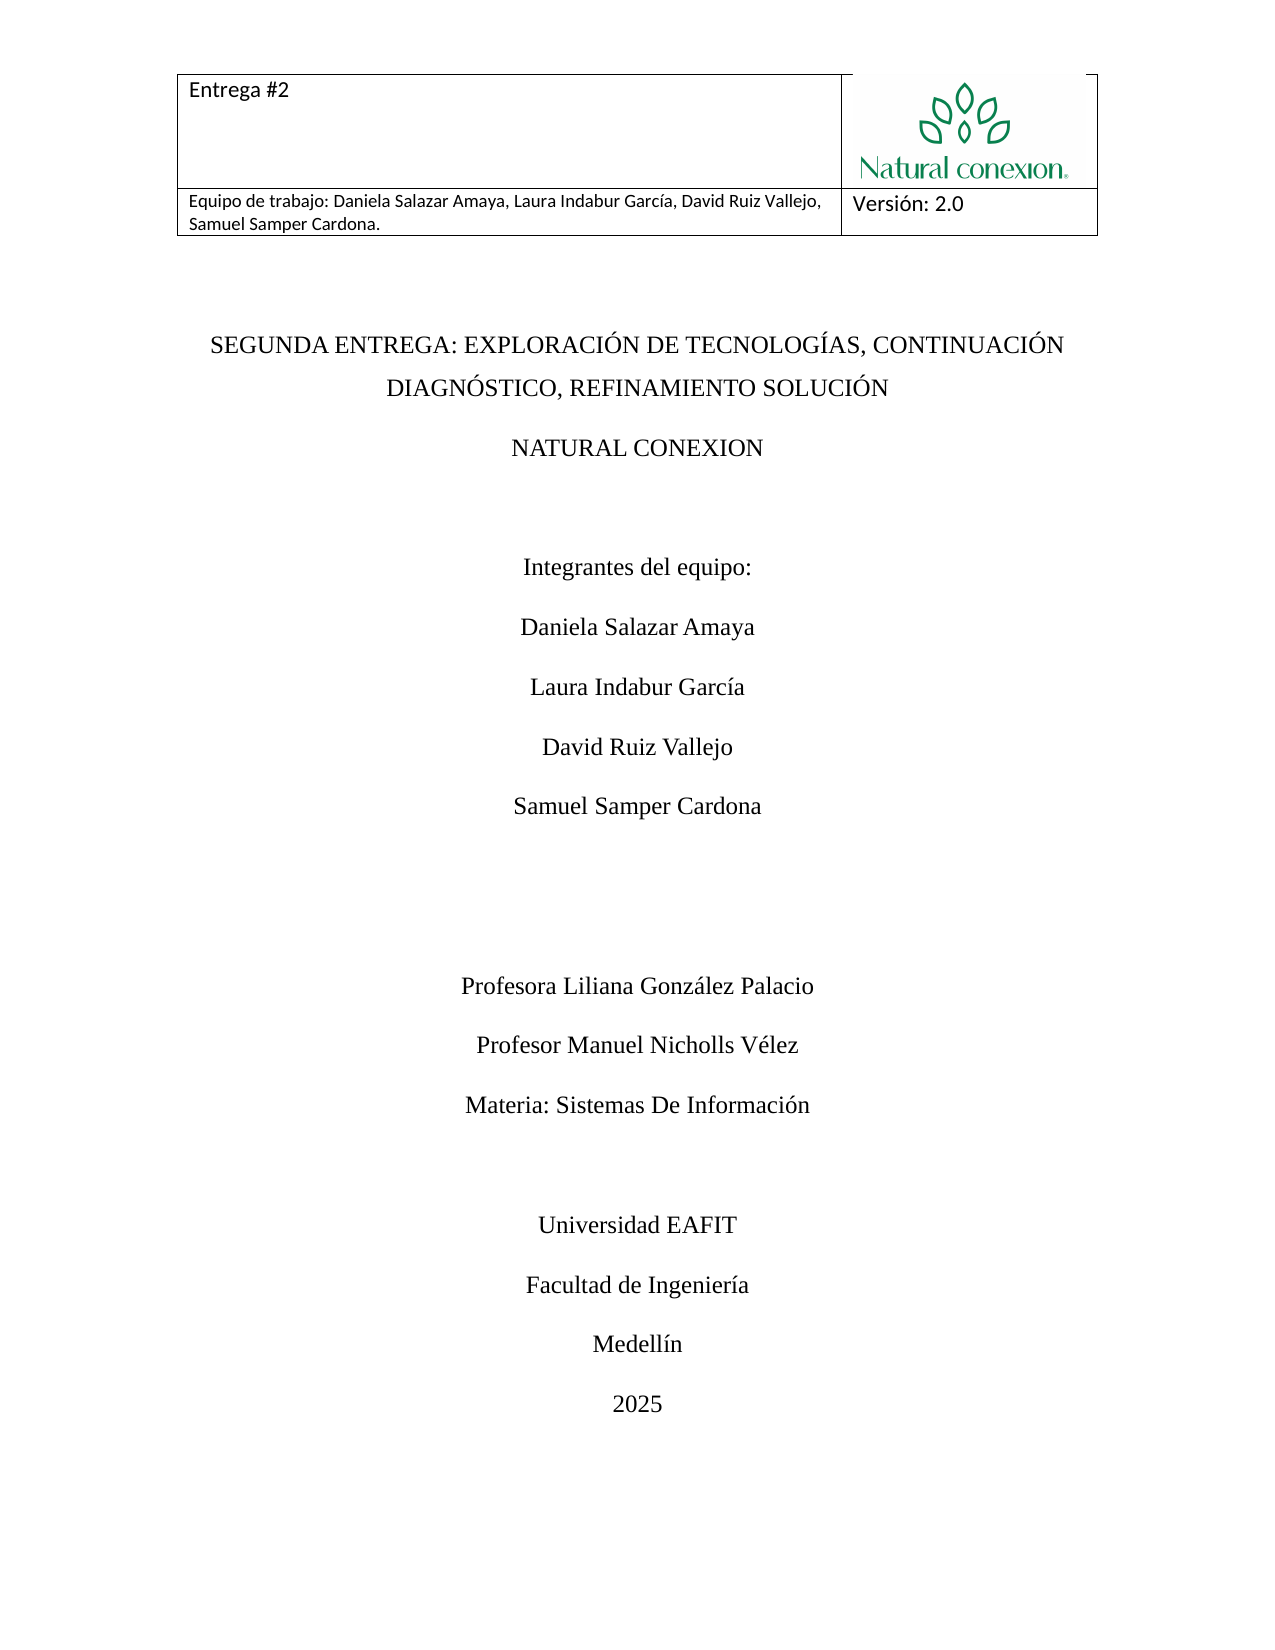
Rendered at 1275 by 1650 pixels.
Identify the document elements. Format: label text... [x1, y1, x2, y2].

text Samuel Samper Cardona [177, 791, 1098, 820]
text SEGUNDA ENTREGA: EXPLORACIÓN DE TECNOLOGÍAS, CONTINUACIÓN DIAGNÓSTICO, REFINAMIENTO SOLUCIÓN [177, 330, 1098, 402]
text Integrantes del equipo: [177, 552, 1098, 581]
text Materia: Sistemas De Información [177, 1090, 1098, 1119]
text Universidad EAFIT [177, 1210, 1098, 1239]
text David Ruiz Vallejo [177, 732, 1098, 760]
text Profesora Liliana González Palacio [177, 971, 1098, 999]
picture [852, 74, 1086, 188]
text NATURAL CONEXION [177, 433, 1098, 461]
text Medellín [177, 1329, 1098, 1358]
text Facultad de Ingeniería [177, 1270, 1098, 1298]
text 2025 [177, 1389, 1098, 1469]
text Laura Indabur García [177, 672, 1098, 701]
text Profesor Manuel Nicholls Vélez [177, 1031, 1098, 1059]
text Daniela Salazar Amaya [177, 612, 1098, 641]
